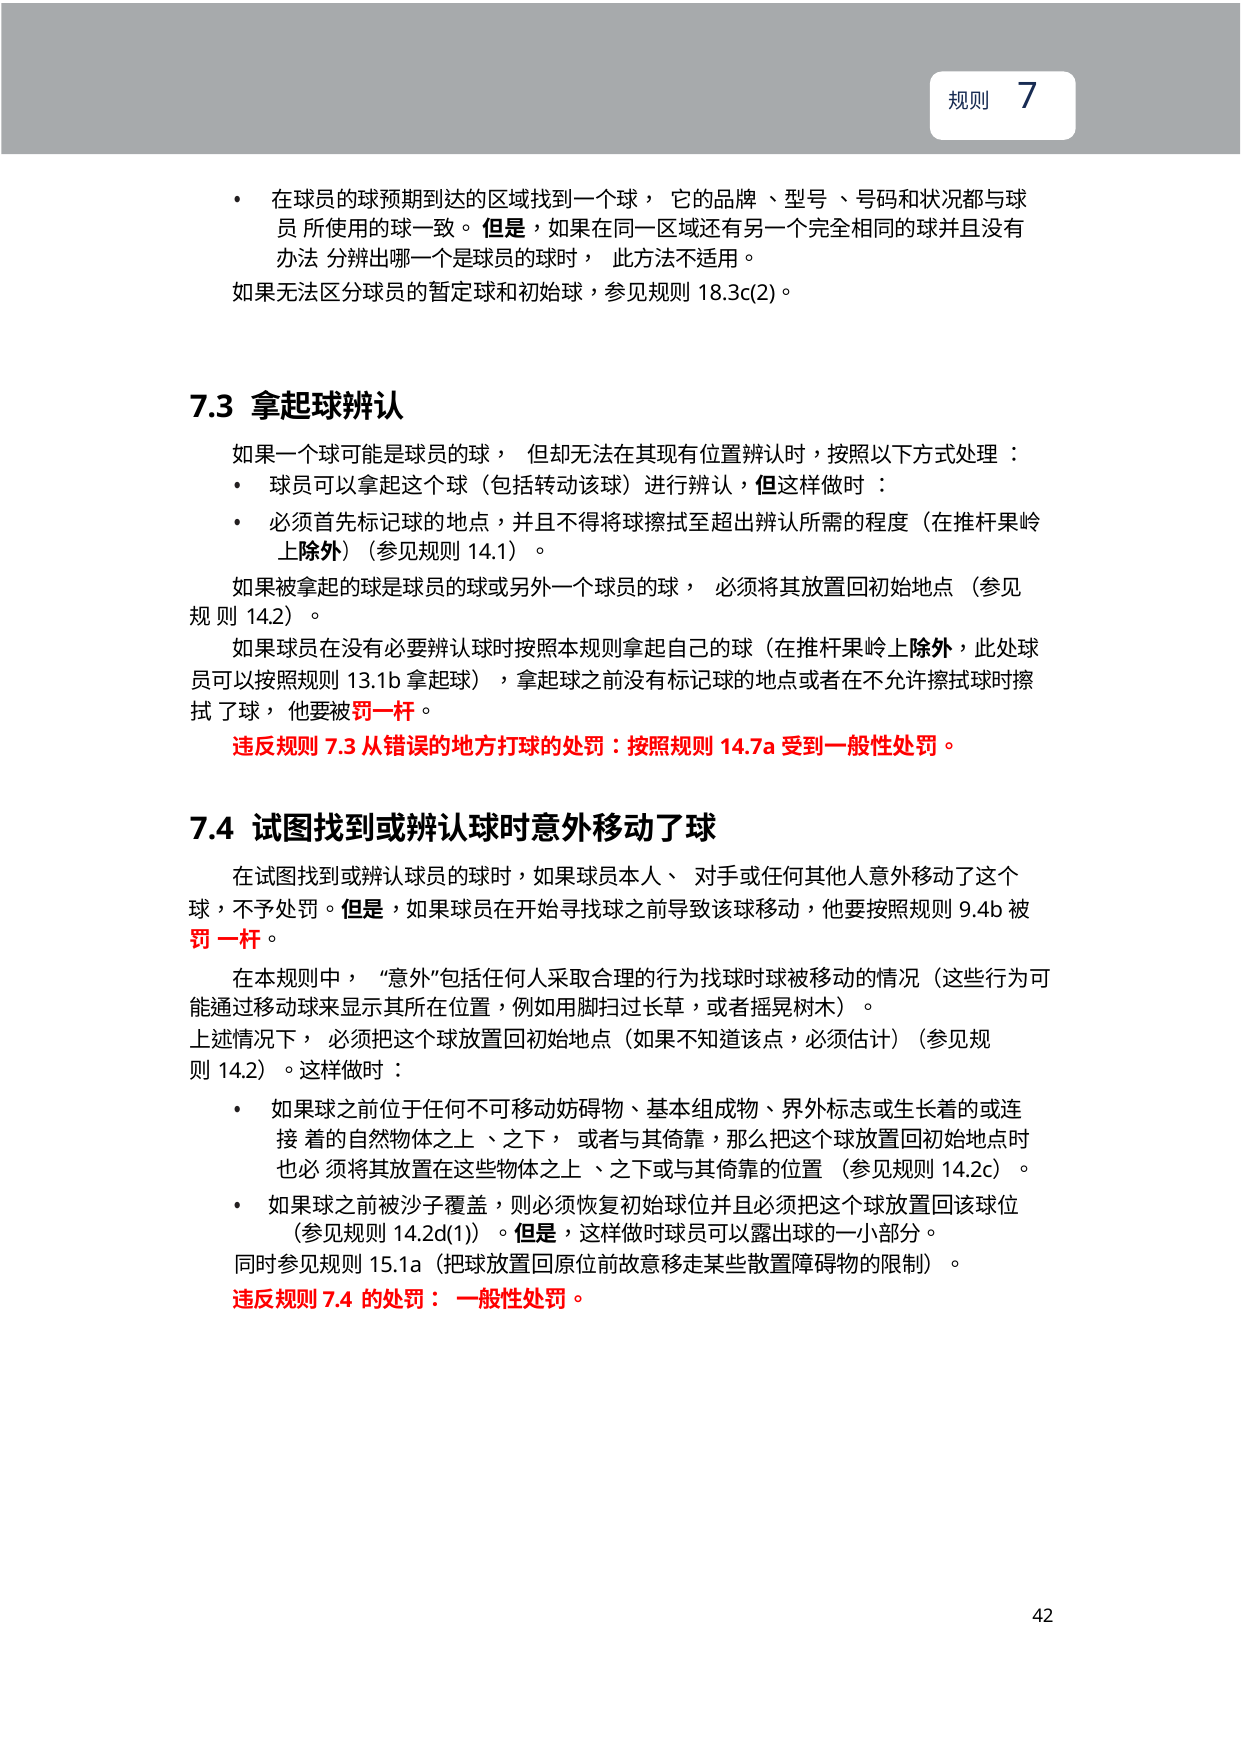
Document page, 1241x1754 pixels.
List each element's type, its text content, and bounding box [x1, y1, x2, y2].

text • 必须首先标记球的地点，并且不得将球擦拭至超出辨认所需的程度（在推杆果岭 上除外）（参见规则 14.1）。 [234, 507, 1041, 566]
text 如果一个球可能是球员的球， 但却无法在其现有位置辨认时，按照以下方式处理 ： [233, 441, 1240, 467]
text • 如果球之前被沙子覆盖，则必须恢复初始球位并且必须把这个球放置回该球位 （参见规则 14.2d(1)）。但是，这样做时球员可以露出球的一小部分。 [234, 1190, 1019, 1248]
text 如果球员在没有必要辨认球时按照本规则拿起自己的球（在推杆果岭上除外，此处球 员可以按照规则 13.1b 拿起球），拿起球之前没有标记球的地点或者在不允许擦拭球时擦拭 了球， 他要被罚一杆。 [190, 632, 1049, 726]
text 违反规则 7.3 从错误的地方打球的处罚：按照规则 14.7a 受到一般性处罚。 [233, 733, 1240, 760]
text 违反规则 7.4 的处罚： 一般性处罚。 [233, 1286, 1240, 1313]
text 在试图找到或辨认球员的球时，如果球员本人、 对手或任何其他人意外移动了这个 [232, 864, 1240, 890]
text 如果无法区分球员的暂定球和初始球，参见规则 18.3c(2)。 [233, 276, 1240, 306]
text 在本规则中， “意外”包括任何人采取合理的行为找球时球被移动的情况（这些行为可 能通过移动球来显示其所在位置，例如用脚扫过长草，或者摇晃树木）。 [189, 961, 1052, 1022]
text 7.3 拿起球辨认 [189, 388, 1240, 425]
text 如果被拿起的球是球员的球或另外一个球员的球， 必须将其放置回初始地点 （参见规 则 14.2）。 [189, 570, 1041, 631]
text 上述情况下， 必须把这个球放置回初始地点（如果不知道该点，必须估计）（参见规则 14.2）。这样做时 ： [189, 1023, 1009, 1085]
text 球，不予处罚。但是，如果球员在开始寻找球之前导致该球移动，他要按照规则 9.4b 被罚 一杆。 [188, 893, 1049, 954]
text 同时参见规则 15.1a（把球放置回原位前故意移走某些散置障碍物的限制）。 [234, 1251, 1240, 1282]
text • 球员可以拿起这个球（包括转动该球）进行辨认，但这样做时 ： [234, 471, 1240, 502]
text 7.4 试图找到或辨认球时意外移动了球 [189, 810, 1240, 847]
text • 如果球之前位于任何不可移动妨碍物、基本组成物、界外标志或生长着的或连接 着的自然物体之上 、之下， 或者与其倚靠，那么把这个球放置回初始地点时也必 须将其放置在这些物体之上 、之下或与其倚靠的位置 （参见规则 14.2c）。 [234, 1093, 1041, 1184]
text • 在球员的球预期到达的区域找到一个球， 它的品牌 、型号 、号码和状况都与球员 所使用的球一致。 但是，如果在同一区域还有另一个完全相同的球并且没有办法 分辨出哪一个是球员的球时， 此方法不适用。 [234, 184, 1041, 273]
